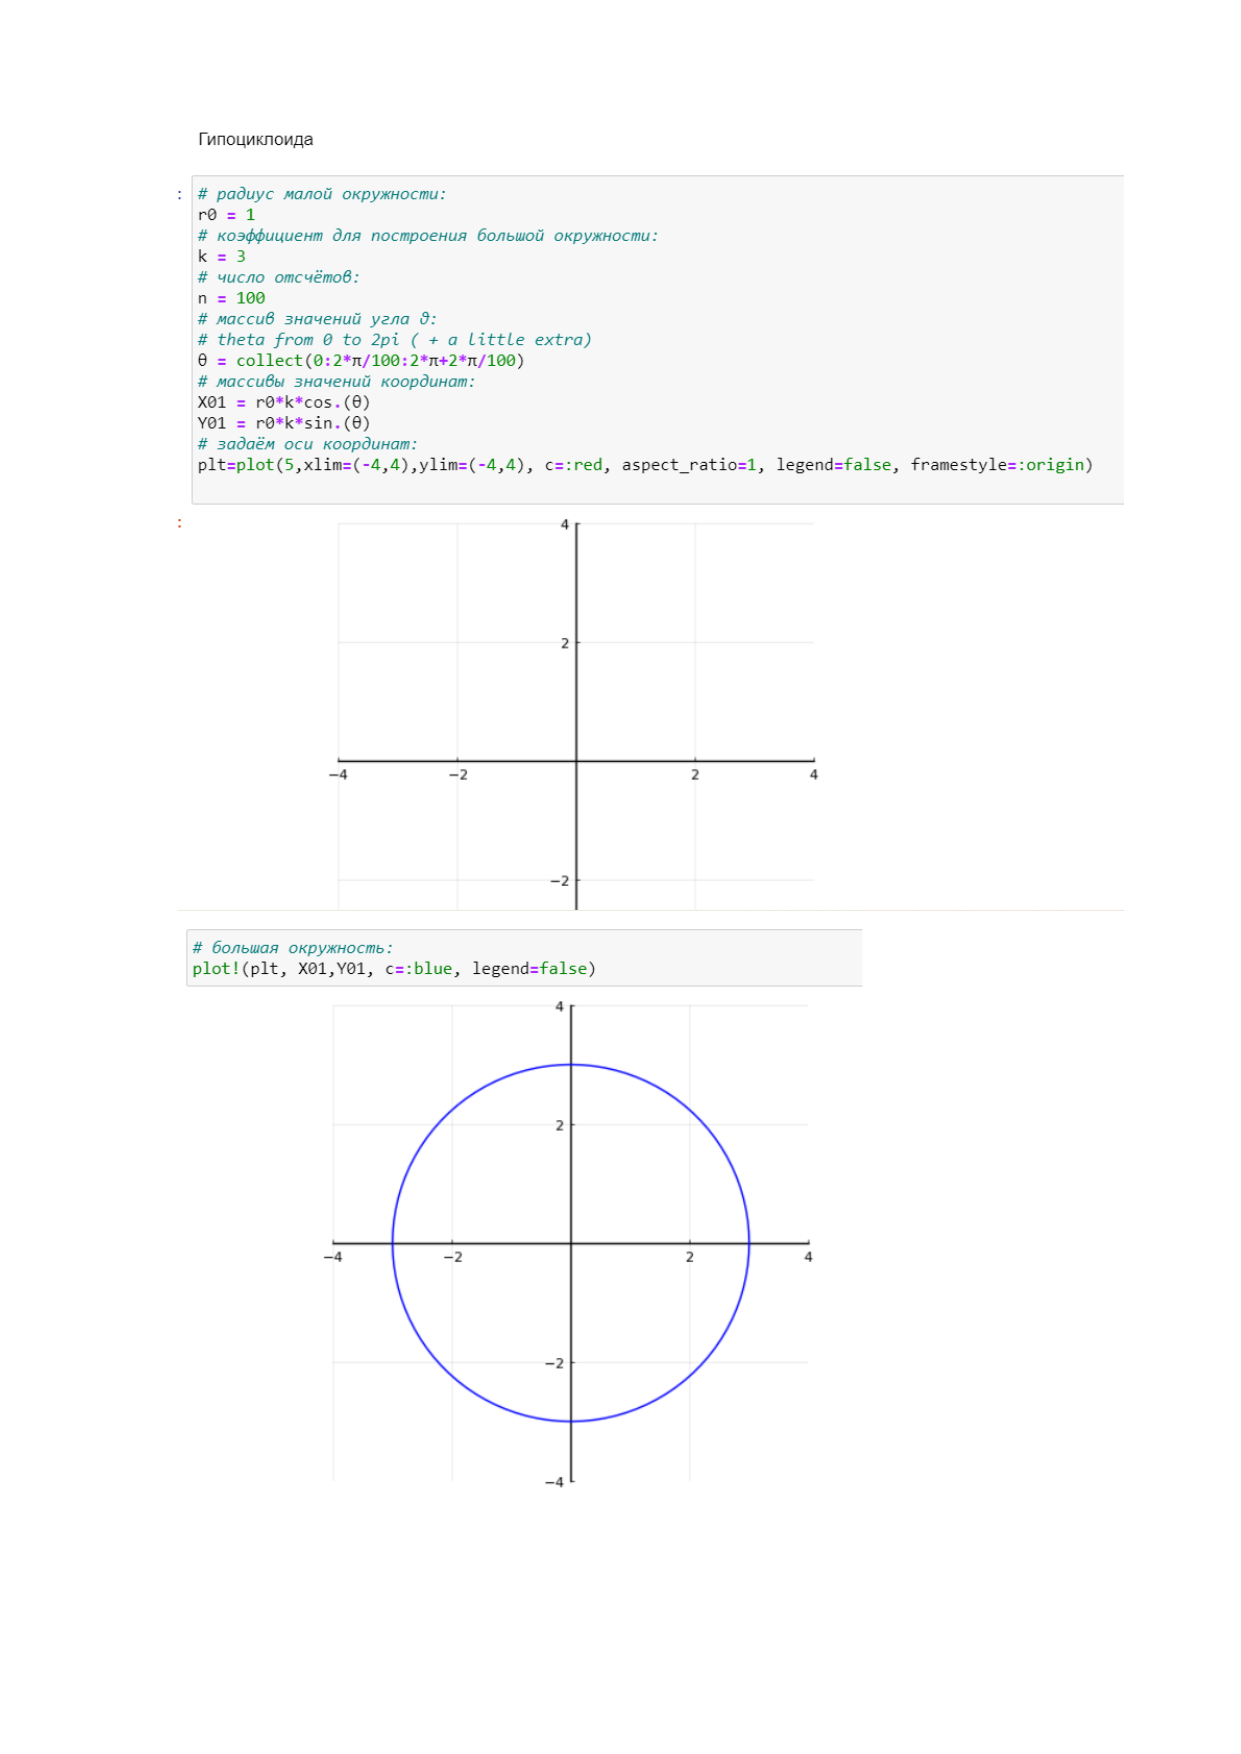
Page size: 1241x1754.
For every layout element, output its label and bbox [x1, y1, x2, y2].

picture [177, 118, 1124, 911]
picture [177, 924, 863, 1502]
